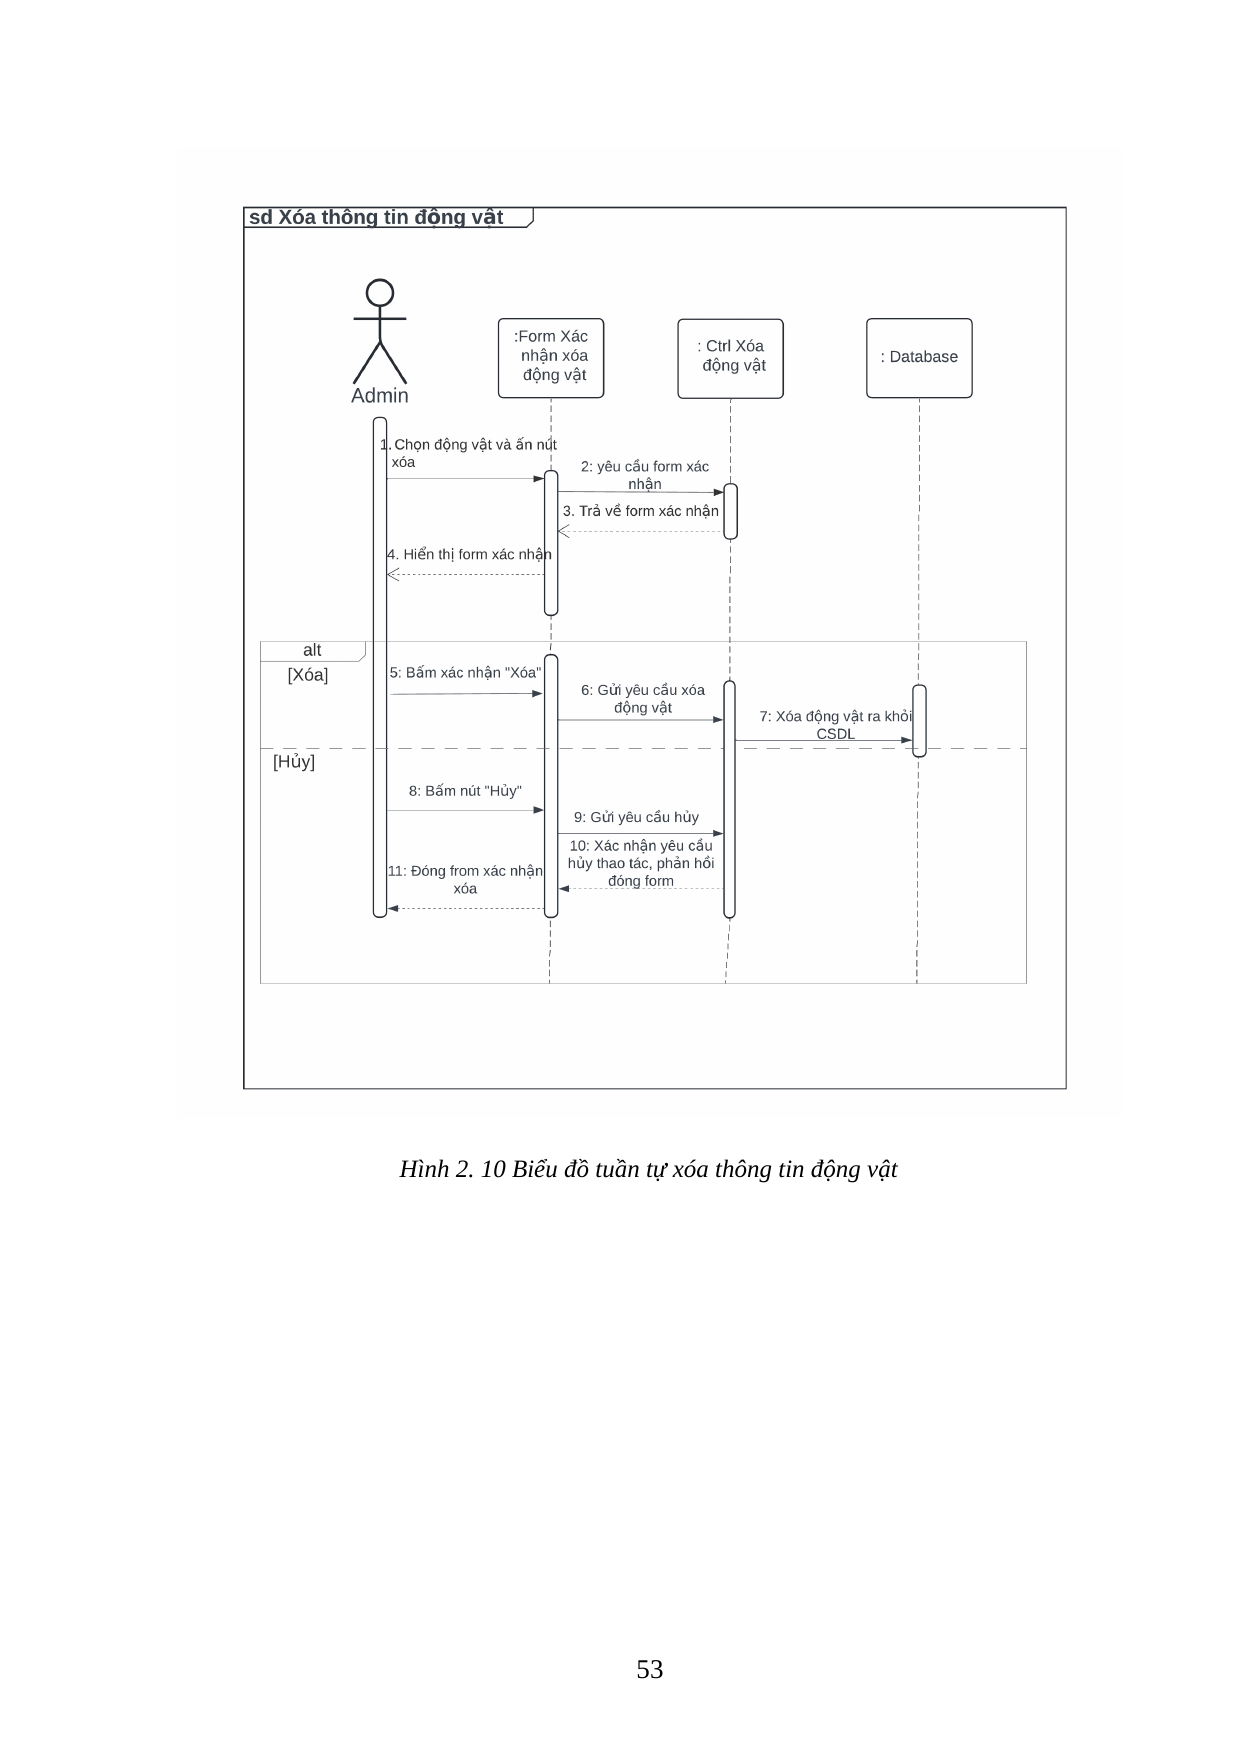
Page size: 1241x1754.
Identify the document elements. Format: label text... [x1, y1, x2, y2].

picture [177, 147, 1123, 1118]
